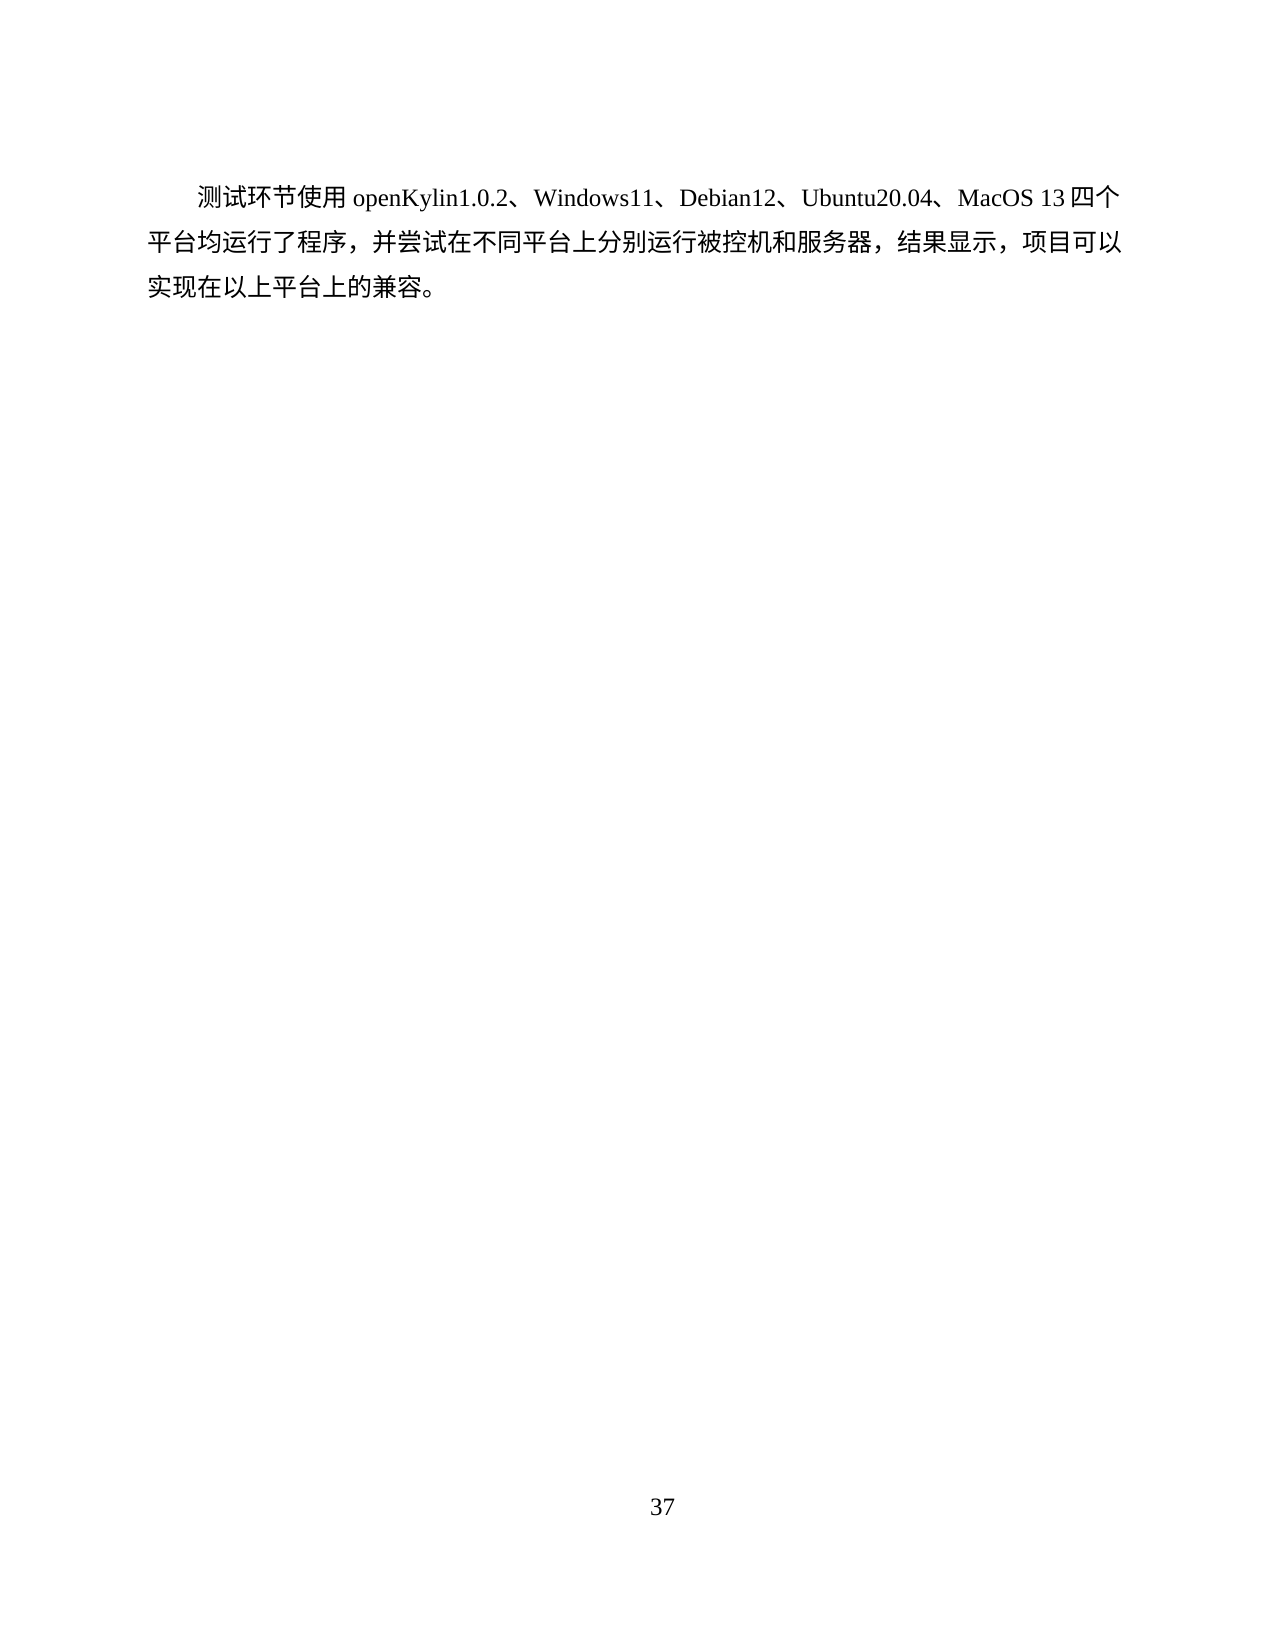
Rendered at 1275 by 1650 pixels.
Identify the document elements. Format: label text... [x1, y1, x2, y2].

text 测试环节使用openKylin1.0.2、Windows11、Debian12、Ubuntu20.04、MacOS 13四个平台均运行了程序，并尝试在不同平台上分别运行被控机和服务器，结果显示，项目可以实现在以上平台上的兼容。 [148, 177, 1127, 304]
